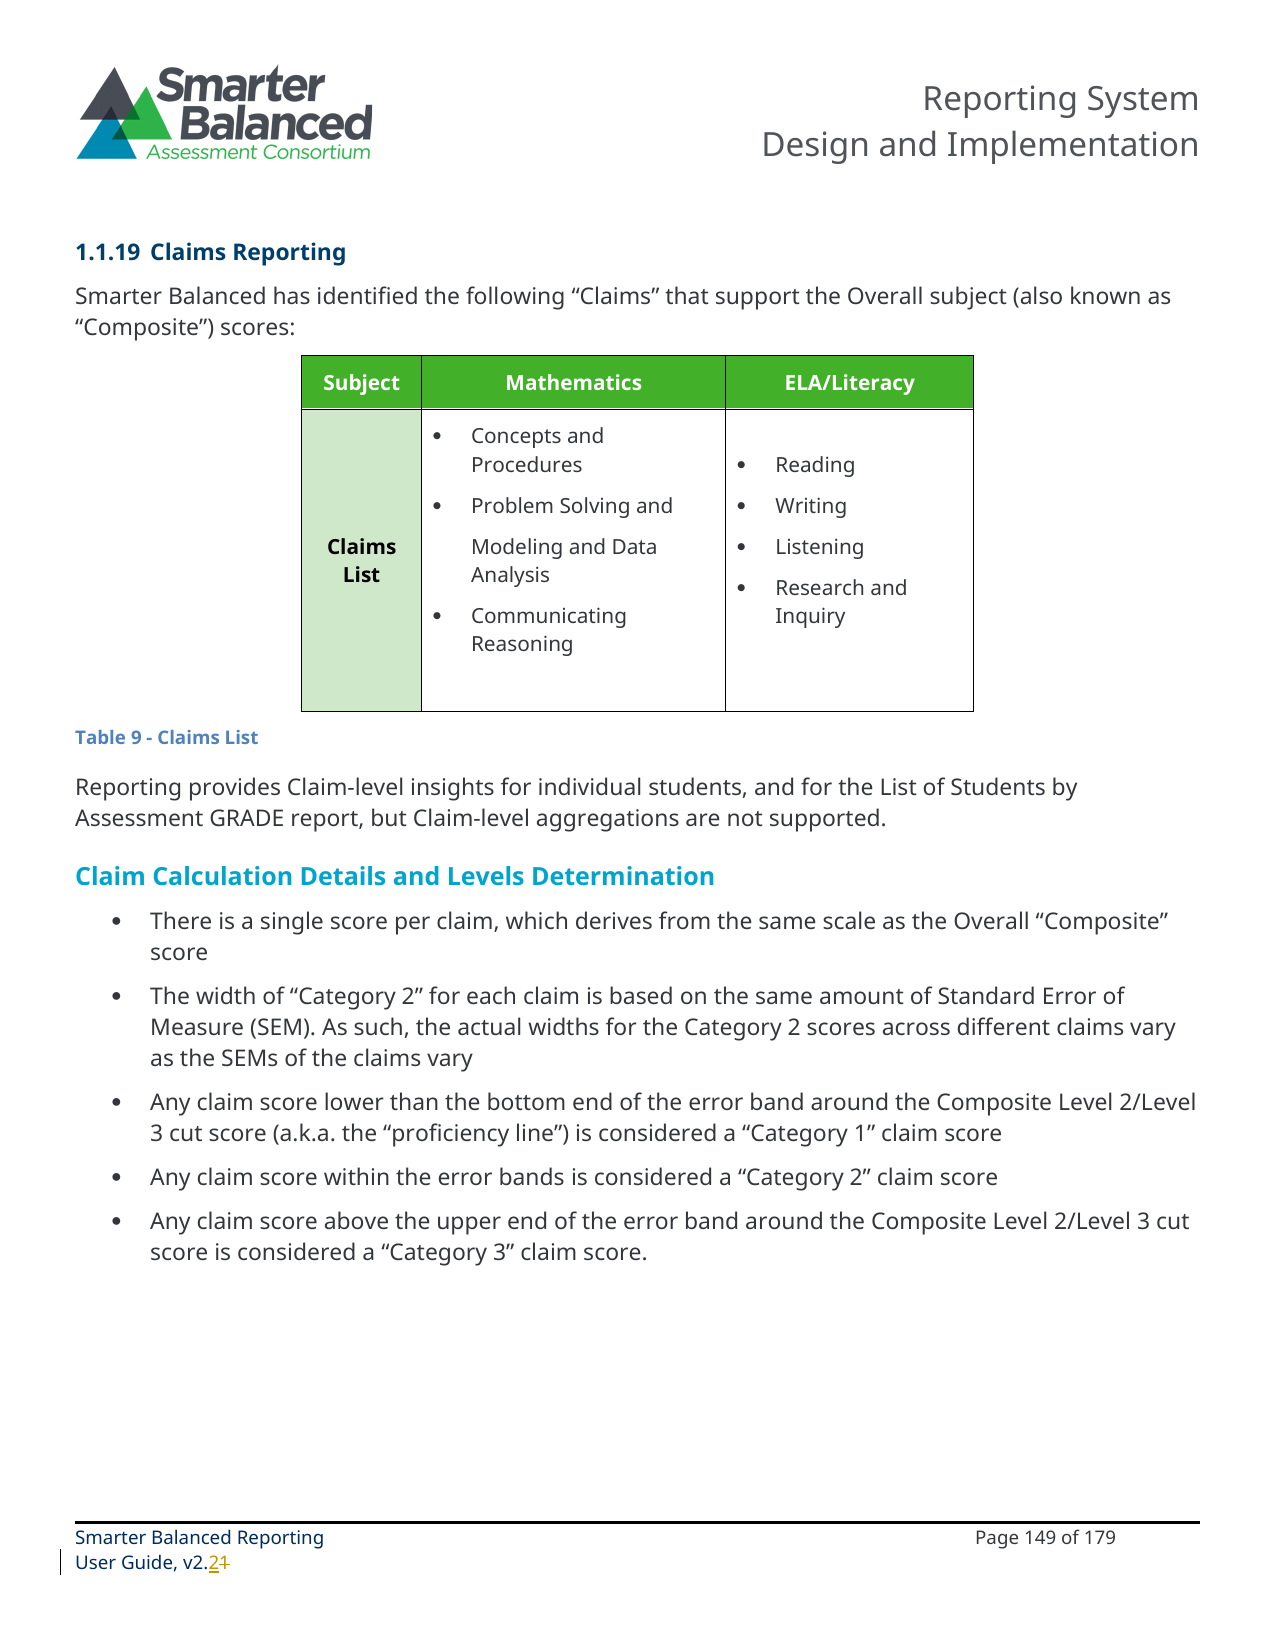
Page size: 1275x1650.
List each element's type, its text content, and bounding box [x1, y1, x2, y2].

list Any claim score above the upper end of the error band around the Composite Level 2/Level 3 cut score is considered a “Category 3” claim score. [112, 1205, 1200, 1267]
table_header Mathematics [422, 356, 725, 408]
picture [76, 64, 373, 159]
table_header Subject [302, 356, 421, 408]
list There is a single score per claim, which derives from the same scale as the Overall “Composite” score [112, 905, 1200, 967]
text Table 9 - Claims List [75, 724, 1200, 750]
table_cell Concepts and Procedures Problem Solving and Modeling and Data Analysis Communicating Reasoning [422, 410, 725, 711]
list Any claim score lower than the bottom end of the error band around the Composite Level 2/Level 3 cut score (a.k.a. the “proficiency line”) is considered a “Category 1” claim score [112, 1086, 1200, 1149]
table_cell Claims List [302, 410, 421, 711]
table_header ELA/Literacy [726, 356, 973, 408]
list Any claim score within the error bands is considered a “Category 2” claim score [112, 1161, 1200, 1192]
text Reporting provides Claim-level insights for individual students, and for the List of Students by Assessment GRADE report, but Claim-level aggregations are not supported. [75, 771, 1200, 833]
subtitle Claim Calculation Details and Levels Determination [75, 858, 1200, 892]
table_cell Reading Writing Listening Research and Inquiry [726, 410, 973, 711]
subtitle Claims Reporting [75, 236, 1200, 267]
text Smarter Balanced has identified the following “Claims” that support the Overall subject (also known as “Composite”) scores: [75, 280, 1200, 342]
list The width of “Category 2” for each claim is based on the same amount of Standard Error of Measure (SEM). As such, the actual widths for the Category 2 scores across different claims vary as the SEMs of the claims vary [112, 980, 1200, 1074]
